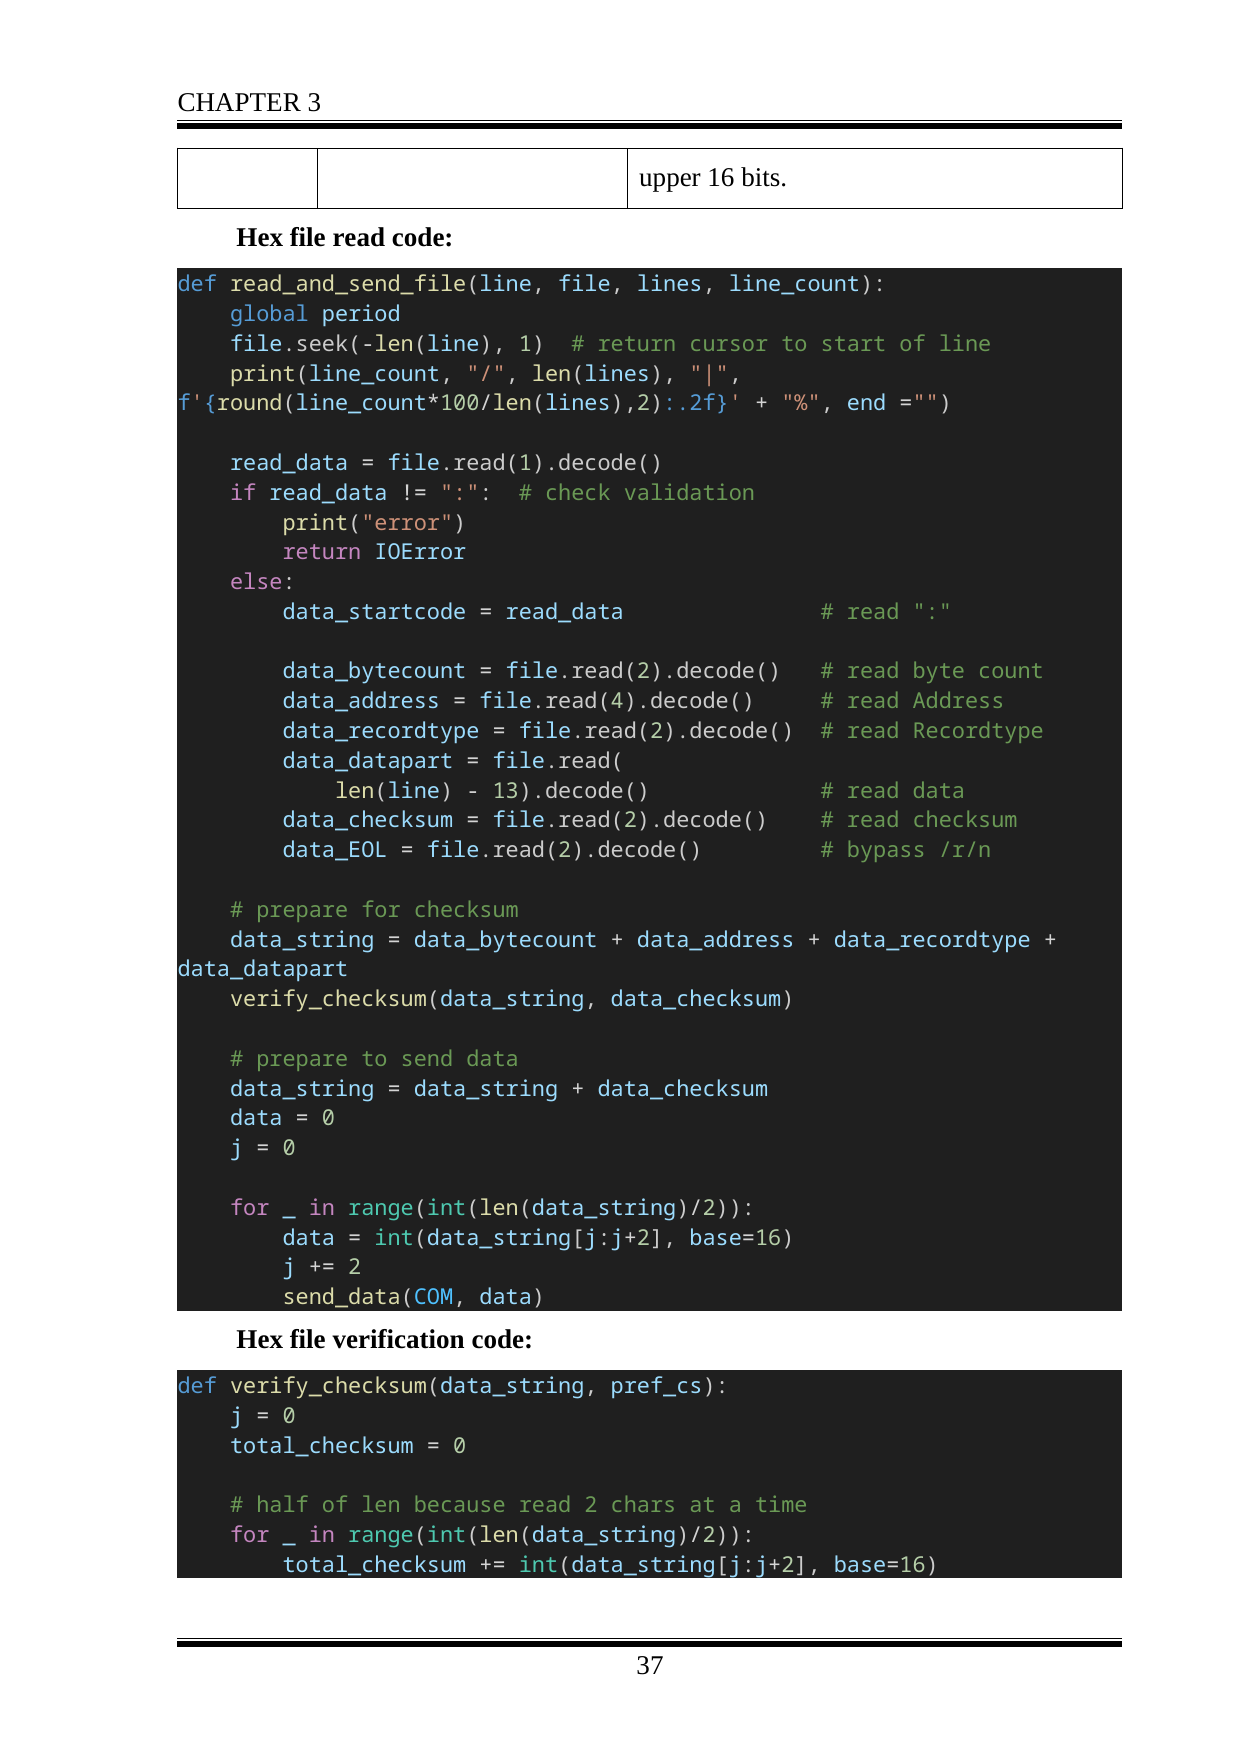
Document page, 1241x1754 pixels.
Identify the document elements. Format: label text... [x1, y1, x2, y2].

text total_checksum = 0 [177, 1429, 1122, 1459]
text len(line) - 13).decode() # read data [177, 774, 1122, 804]
text global period [177, 298, 1122, 328]
text data_address = file.read(4).decode() # read Address [177, 685, 1122, 715]
text data_bytecount = file.read(2).decode() # read byte count [177, 655, 1122, 685]
text print("error") [177, 506, 1122, 536]
text total_checksum += int(data_string[j:j+2], base=16) [177, 1549, 1122, 1578]
text send_data(COM, data) [177, 1281, 1122, 1311]
text read_data = file.read(1).decode() [177, 447, 1122, 477]
text data_string = data_string + data_checksum [177, 1072, 1122, 1102]
text j = 0 [177, 1400, 1122, 1429]
text else: [177, 566, 1122, 596]
text # prepare for checksum [177, 894, 1122, 923]
text def verify_checksum(data_string, pref_cs): [177, 1370, 1122, 1400]
text for _ in range(int(len(data_string)/2)): [177, 1519, 1122, 1549]
text data_checksum = file.read(2).decode() # read checksum [177, 804, 1122, 834]
text if read_data != ":": # check validation [177, 477, 1122, 506]
text for _ in range(int(len(data_string)/2)): [177, 1192, 1122, 1221]
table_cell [628, 149, 1122, 208]
text j += 2 [177, 1251, 1122, 1281]
text data_datapart = file.read( [177, 745, 1122, 774]
text data_recordtype = file.read(2).decode() # read Recordtype [177, 715, 1122, 745]
text file.seek(-len(line), 1) # return cursor to start of line [177, 328, 1122, 357]
text Hex file verification code: [177, 1323, 1122, 1354]
text data_EOL = file.read(2).decode() # bypass /r/n [177, 834, 1122, 864]
text verify_checksum(data_string, data_checksum) [177, 983, 1122, 1013]
text Hex file read code: [177, 221, 1122, 253]
text j = 0 [177, 1132, 1122, 1162]
text data_startcode = read_data # read ":" [177, 596, 1122, 626]
text data = int(data_string[j:j+2], base=16) [177, 1221, 1122, 1251]
text data_string = data_bytecount + data_address + data_recordtype + data_datapart [177, 923, 1122, 983]
text data = 0 [177, 1102, 1122, 1132]
table_cell 04 [178, 149, 317, 208]
text # prepare to send data [177, 1043, 1122, 1072]
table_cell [318, 149, 627, 208]
text # half of len because read 2 chars at a time [177, 1489, 1122, 1519]
text print(line_count, "/", len(lines), "|", f'{round(line_count*100/len(lines),2):.2f}' + "%", end ="") [177, 357, 1122, 417]
text return IOError [177, 536, 1122, 566]
text def read_and_send_file(line, file, lines, line_count): [177, 268, 1122, 298]
